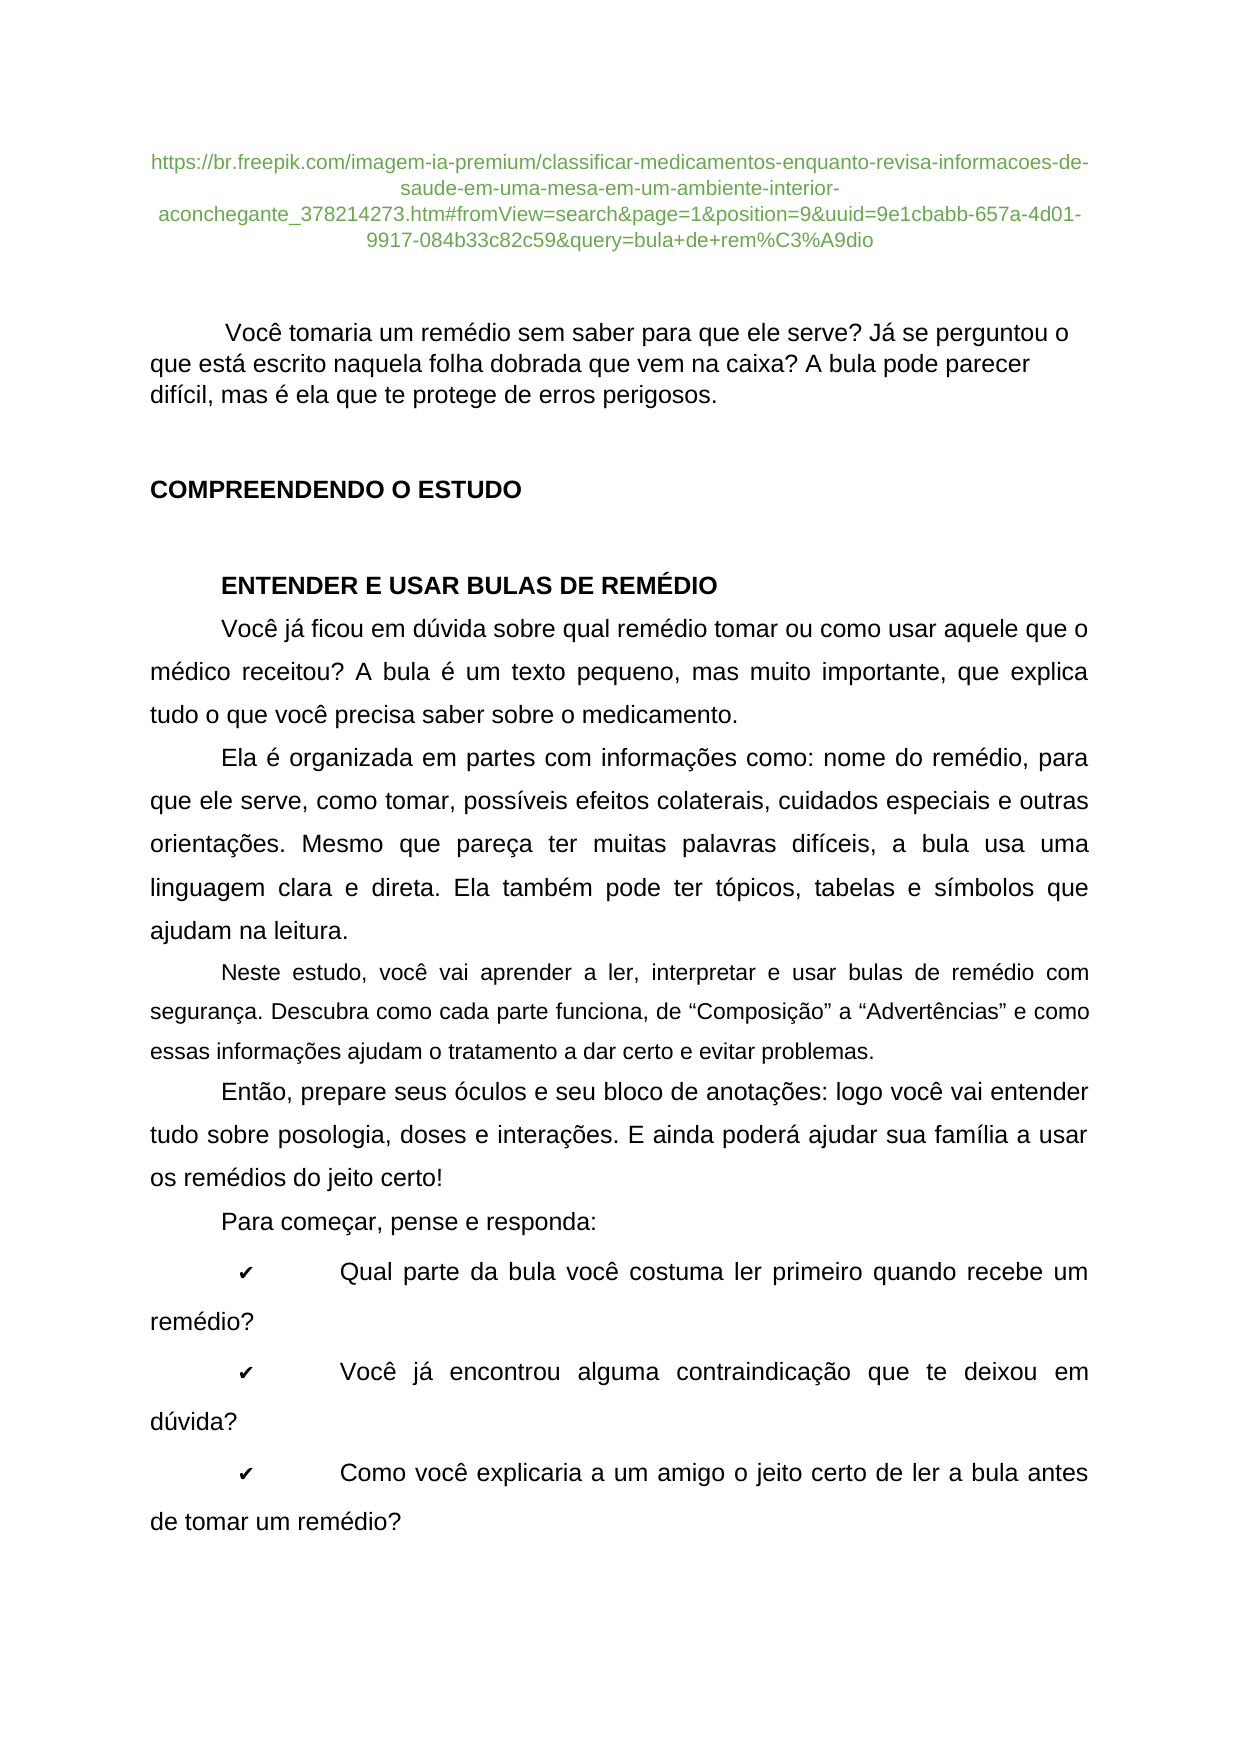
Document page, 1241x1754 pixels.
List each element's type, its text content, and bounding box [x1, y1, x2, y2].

text Então, prepare seus óculos e seu bloco de anotações: logo você vai entender tudo sobre posologia, doses e interações. E ainda poderá ajudar sua família a usar os remédios do jeito certo! [150, 1077, 1090, 1192]
text COMPREENDENDO O ESTUDO [150, 475, 1090, 504]
text Você tomaria um remédio sem saber para que ele serve? Já se perguntou o que está escrito naquela folha dobrada que vem na caixa? A bula pode parecer difícil, mas é ela que te protege de erros perigosos. [150, 318, 1090, 408]
list Como você explicaria a um amigo o jeito certo de ler a bula antes de tomar um remédio? [150, 1450, 1090, 1536]
list Qual parte da bula você costuma ler primeiro quando recebe um remédio? [150, 1250, 1090, 1336]
text Para começar, pense e responda: [150, 1207, 1090, 1235]
text Neste estudo, você vai aprender a ler, interpretar e usar bulas de remédio com segurança. Descubra como cada parte funciona, de “Composição” a “Advertências” e como essas informações ajudam o tratamento a dar certo e evitar problemas. [150, 959, 1090, 1064]
text ENTENDER E USAR BULAS DE REMÉDIO [150, 571, 1090, 599]
text https://br.freepik.com/imagem-ia-premium/classificar-medicamentos-enquanto-revisa-informacoes-de-saude-em-uma-mesa-em-um-ambiente-interior-aconchegante_378214273.htm#fromView=search&page=1&position=9&uuid=9e1cbabb-657a-4d01-9917-084b33c82c59&query=bula+de+rem%C3%A9dio [150, 150, 1090, 251]
list Você já encontrou alguma contraindicação que te deixou em dúvida? [150, 1350, 1090, 1436]
text Você já ficou em dúvida sobre qual remédio tomar ou como usar aquele que o médico receitou? A bula é um texto pequeno, mas muito importante, que explica tudo o que você precisa saber sobre o medicamento. [150, 614, 1090, 729]
text Ela é organizada em partes com informações como: nome do remédio, para que ele serve, como tomar, possíveis efeitos colaterais, cuidados especiais e outras orientações. Mesmo que pareça ter muitas palavras difíceis, a bula usa uma linguagem clara e direta. Ela também pode ter tópicos, tabelas e símbolos que ajudam na leitura. [150, 743, 1090, 944]
